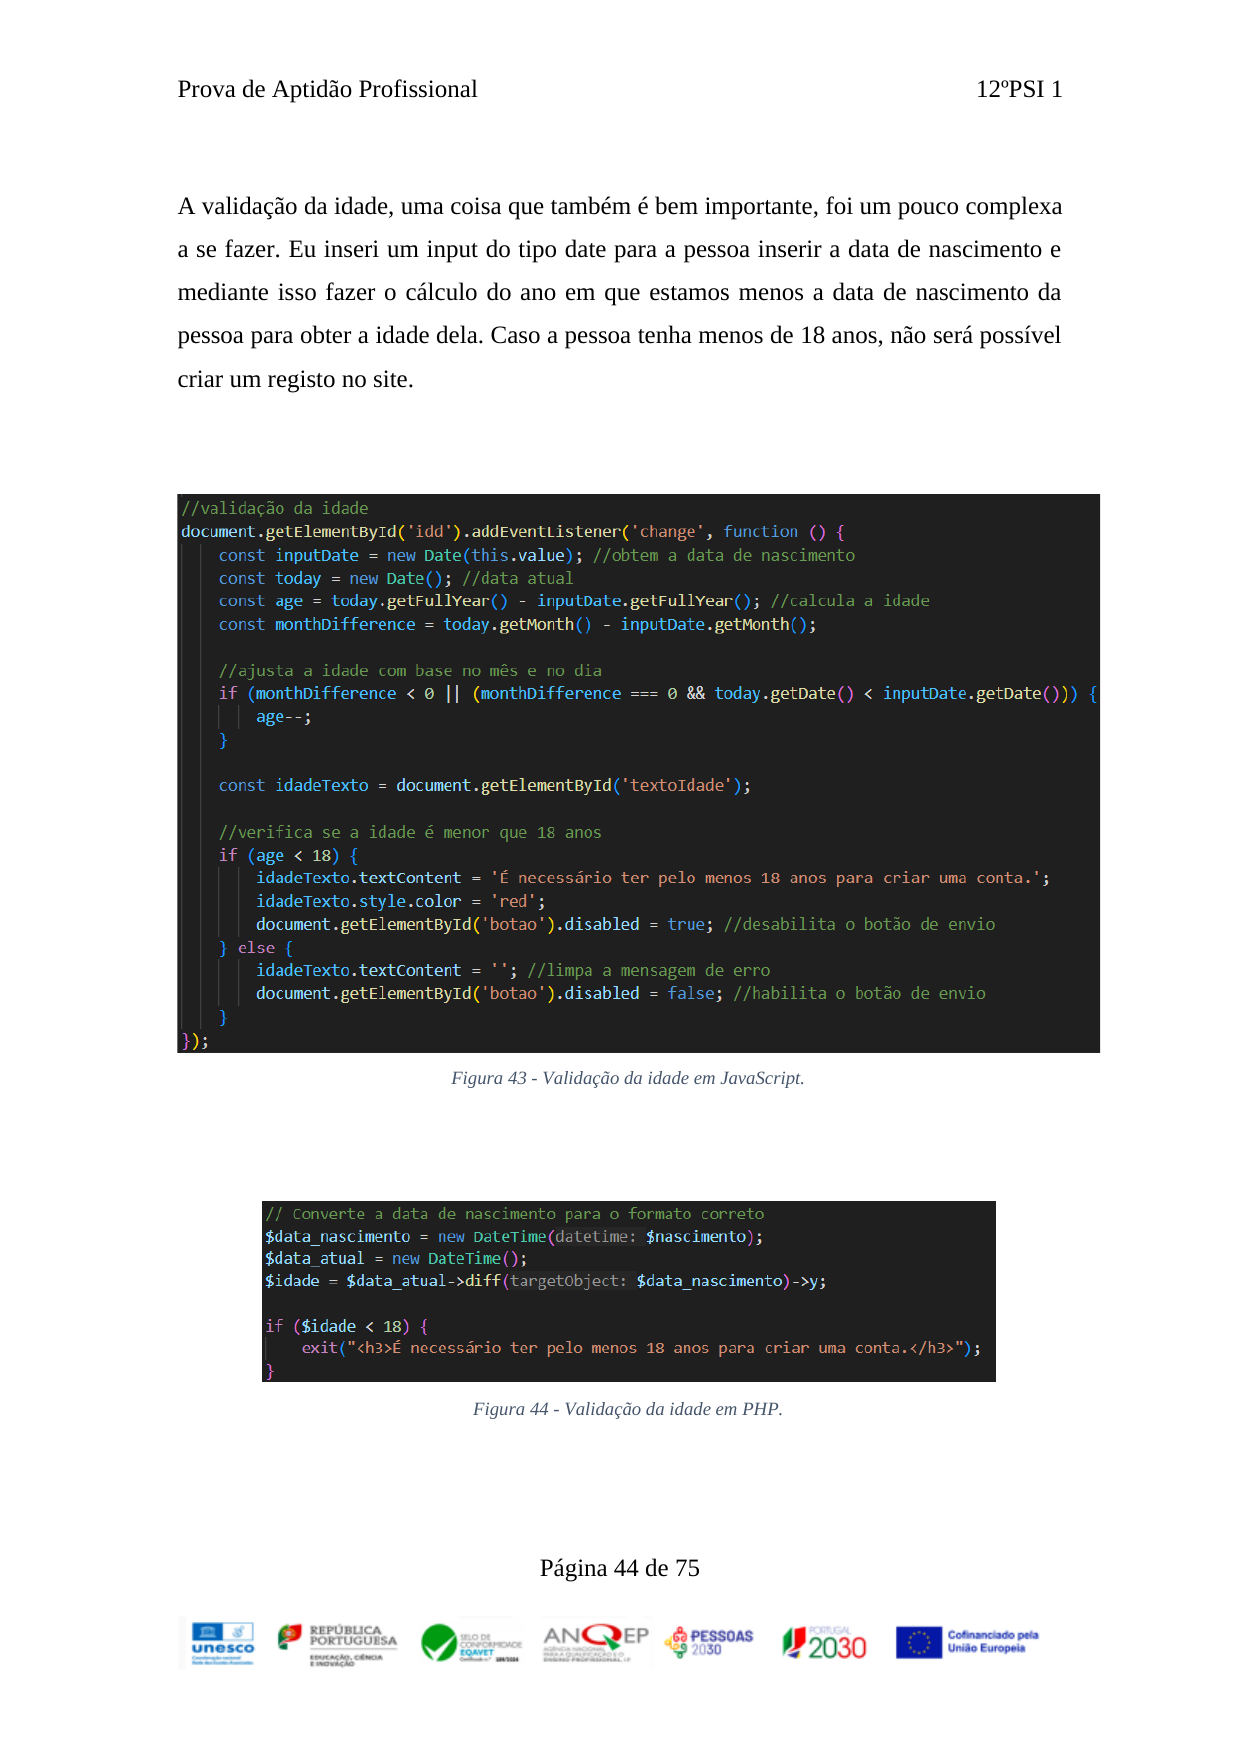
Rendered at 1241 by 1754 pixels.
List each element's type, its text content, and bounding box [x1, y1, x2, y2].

picture [262, 1201, 996, 1382]
text Figura 44 - Validação da idade em PHP. [195, 1397, 1063, 1419]
picture [177, 494, 1101, 1053]
picture [177, 1615, 1084, 1677]
text A validação da idade, uma coisa que também é bem importante, foi um pouco complexa a se fazer. Eu inseri um input do tipo date para a pessoa inserir a data de nascimento e mediante isso fazer o cálculo do ano em que estamos menos a data de nascimento da pessoa para obter a idade dela. Caso a pessoa tenha menos de 18 anos, não será possível criar um registo no site. [177, 191, 1063, 392]
text Figura 43 - Validação da idade em JavaScript. [195, 1067, 1063, 1089]
